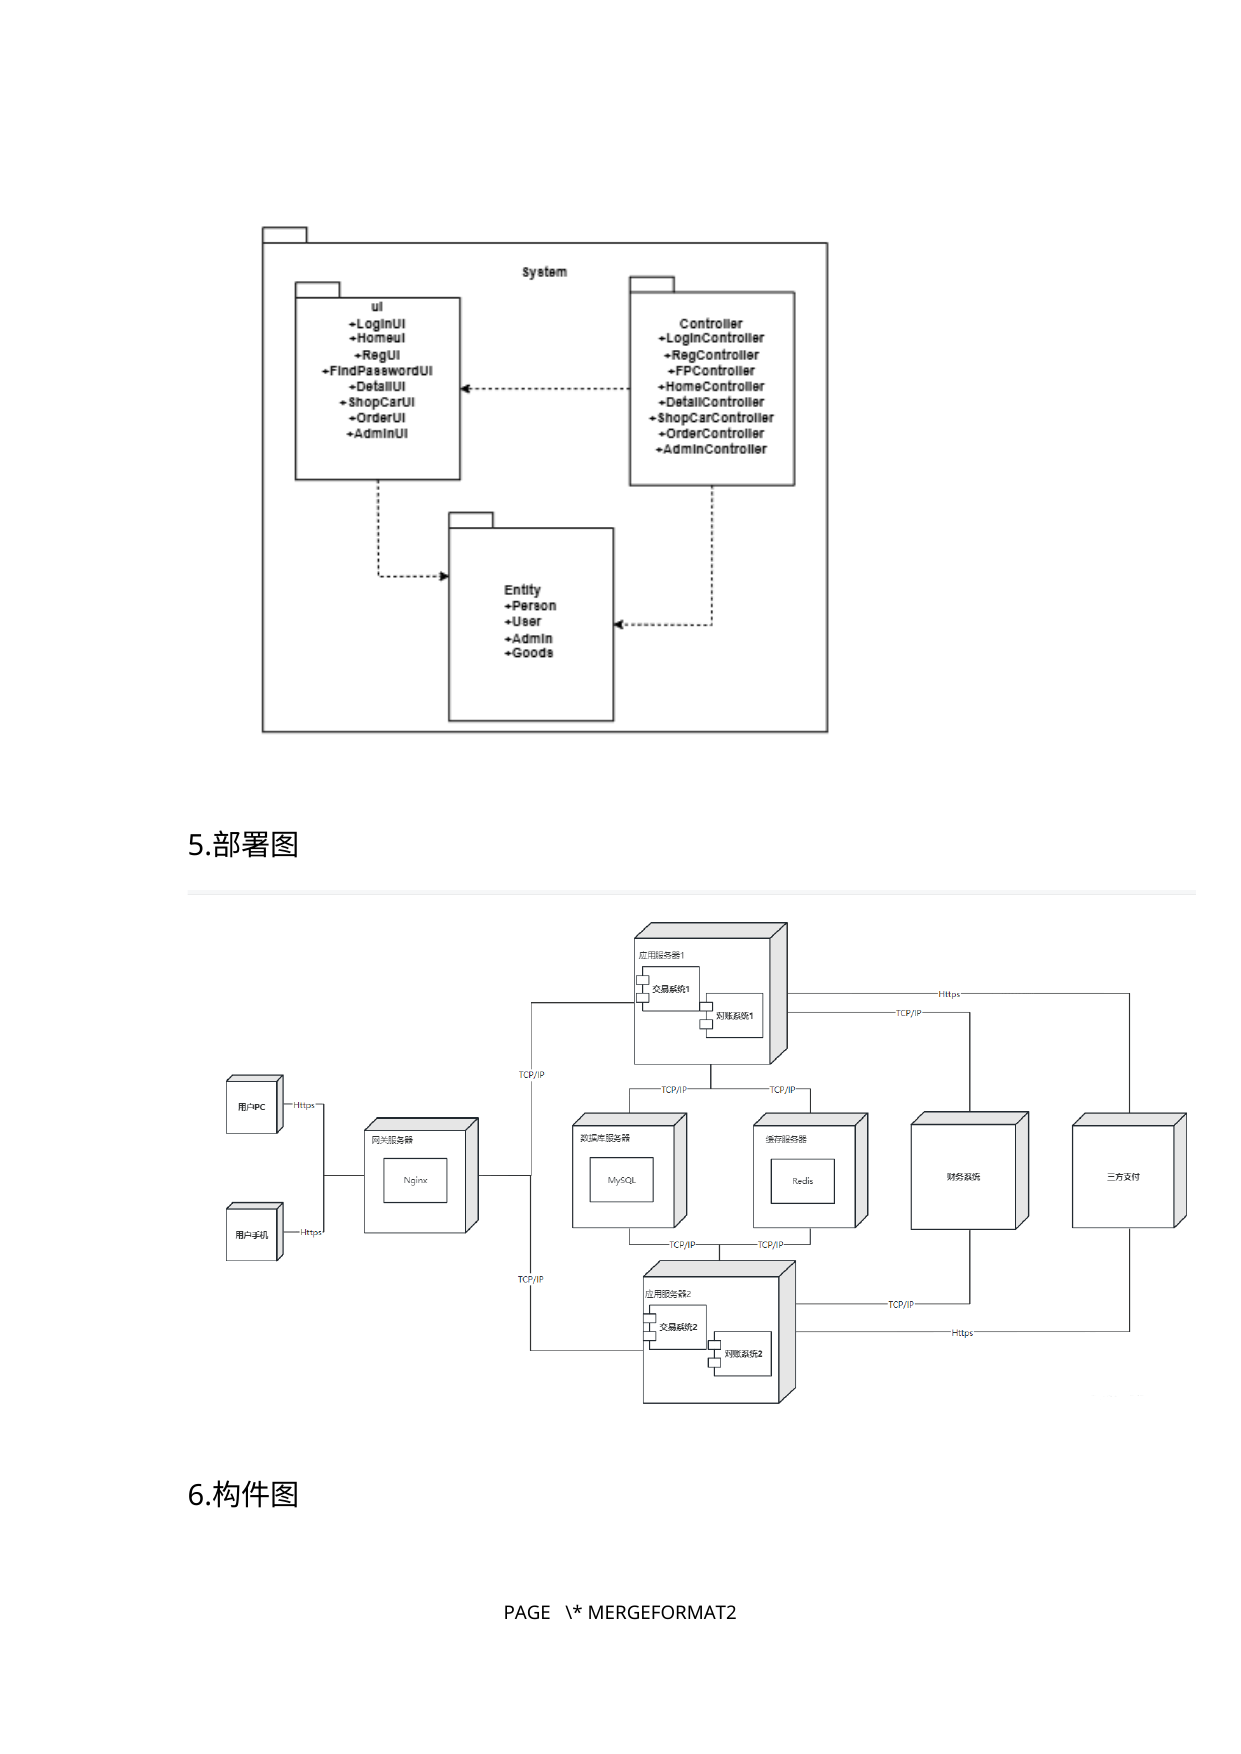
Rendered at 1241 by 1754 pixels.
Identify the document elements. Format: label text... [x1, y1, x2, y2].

picture [187, 173, 896, 797]
picture [187, 890, 1196, 1412]
text 5.部署图 [187, 810, 1053, 875]
text 6.构件图 [187, 1460, 1053, 1525]
